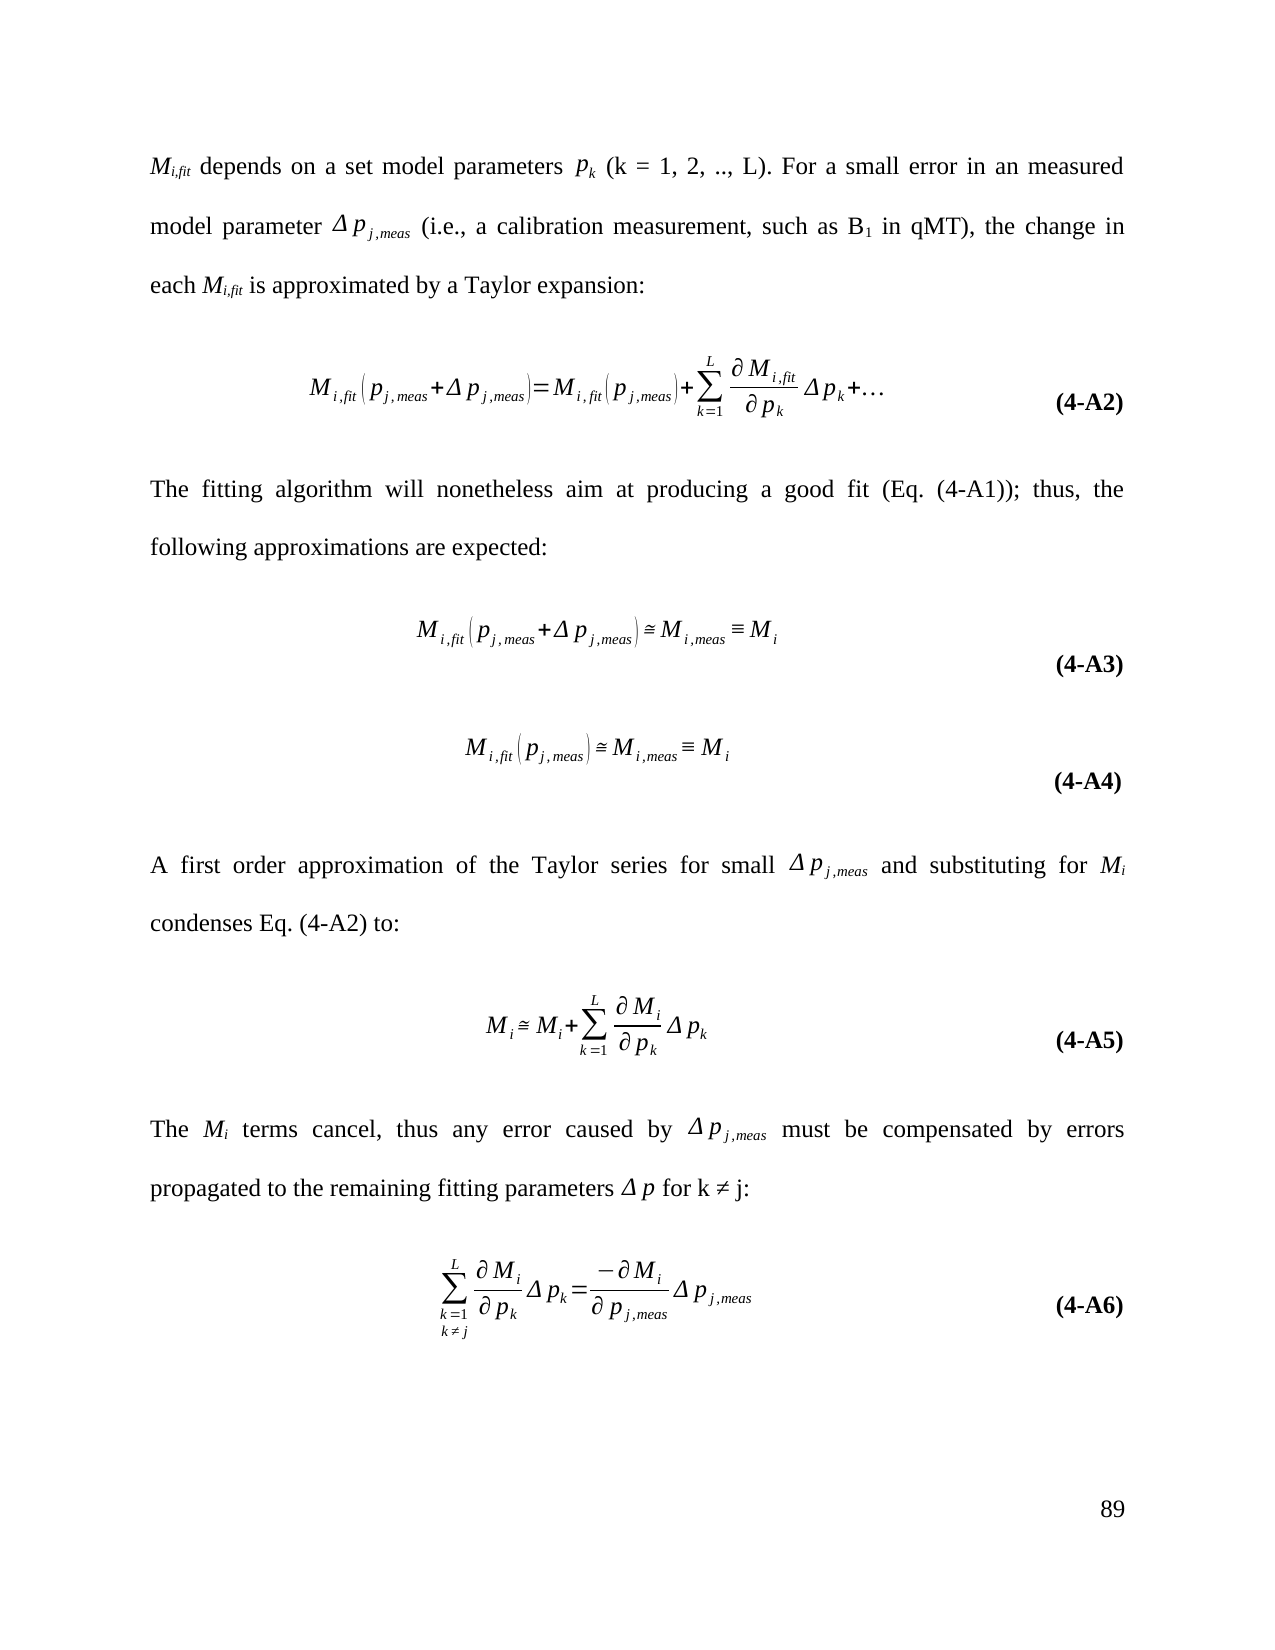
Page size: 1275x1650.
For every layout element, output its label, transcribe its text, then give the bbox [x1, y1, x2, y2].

table_cell [150, 731, 1043, 848]
table_header (4-A5) [1043, 991, 1135, 1113]
table_header (4-A2) [1043, 353, 1135, 474]
table_header [150, 1255, 1043, 1394]
text A first order approximation of the Taylor series for small and substituting for Mi condenses Eq. (4-A2) to: [150, 848, 1125, 937]
table_header (4-A6) [1043, 1255, 1135, 1394]
table_cell (4-A4) [1043, 731, 1135, 848]
text The fitting algorithm will nonetheless aim at producing a good fit (Eq. (4-A1)); thus, the following approximations are expected: [150, 474, 1125, 561]
table_header (4-A3) [1043, 615, 1135, 731]
table_header [150, 353, 1043, 474]
table_header [150, 615, 1043, 731]
text Mi,fit depends on a set model parameters (k = 1, 2, .., L). For a small error in an measured model parameter (i.e., a calibration measurement, such as B1 in qMT), the change in each Mi,fit is approximated by a Taylor expansion: [150, 150, 1125, 299]
text The Mi terms cancel, thus any error caused by must be compensated by errors propagated to the remaining fitting parameters for k ≠ j: [150, 1113, 1125, 1202]
table_header [150, 991, 1043, 1113]
